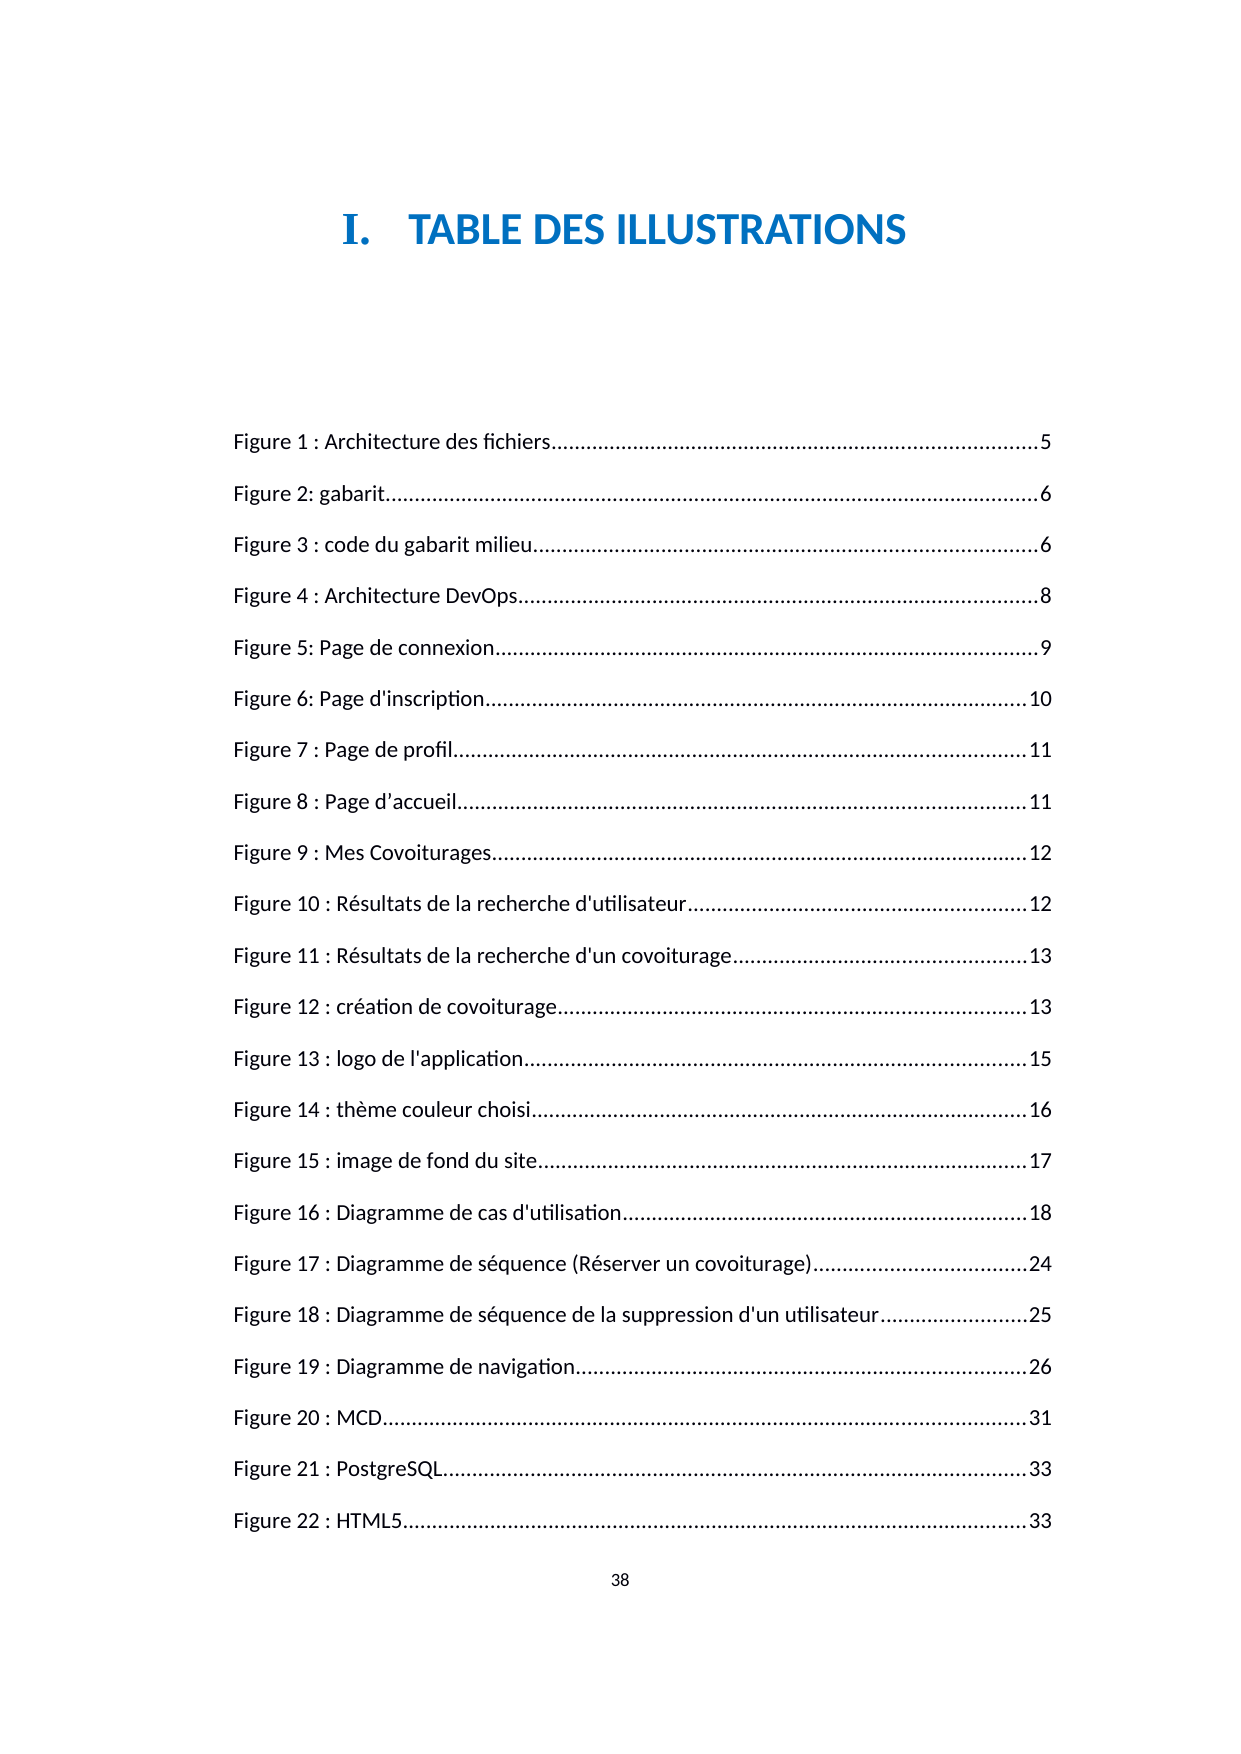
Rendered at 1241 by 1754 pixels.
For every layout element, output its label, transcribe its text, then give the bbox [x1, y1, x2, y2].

text Figure 18 : Diagramme de séquence de la suppression d'un utilisateur 25 [233, 1298, 1053, 1331]
text Figure 7 : Page de profil 11 [233, 733, 1053, 766]
text Figure 1 : Architecture des fichiers 5 [233, 425, 1053, 458]
text Figure 17 : Diagramme de séquence (Réserver un covoiturage) 24 [233, 1247, 1053, 1279]
text Figure 22 : HTML5 33 [233, 1504, 1053, 1536]
text Figure 6: Page d'inscription 10 [233, 682, 1053, 714]
text Figure 3 : code du gabarit milieu 6 [233, 528, 1053, 560]
text Figure 19 : Diagramme de navigation 26 [233, 1349, 1053, 1382]
text Figure 4 : Architecture DevOps 8 [233, 579, 1053, 612]
text Figure 8 : Page d’accueil 11 [233, 785, 1053, 817]
text Figure 20 : MCD 31 [233, 1401, 1053, 1433]
text Figure 13 : logo de l'application 15 [233, 1041, 1053, 1074]
text Figure 9 : Mes Covoiturages 12 [233, 836, 1053, 868]
text Figure 16 : Diagramme de cas d'utilisation 18 [233, 1196, 1053, 1228]
text Figure 11 : Résultats de la recherche d'un covoiturage 13 [233, 939, 1053, 971]
text Figure 14 : thème couleur choisi 16 [233, 1093, 1053, 1125]
text Figure 12 : création de covoiturage 13 [233, 990, 1053, 1023]
text Figure 15 : image de fond du site 17 [233, 1144, 1053, 1177]
text Figure 10 : Résultats de la recherche d'utilisateur 12 [233, 887, 1053, 920]
text Figure 21 : PostgreSQL 33 [233, 1452, 1053, 1485]
text Figure 2: gabarit 6 [233, 477, 1053, 509]
text Figure 5: Page de connexion 9 [233, 631, 1053, 663]
subtitle TABLE DES ILLUSTRATIONS [225, 196, 1053, 261]
